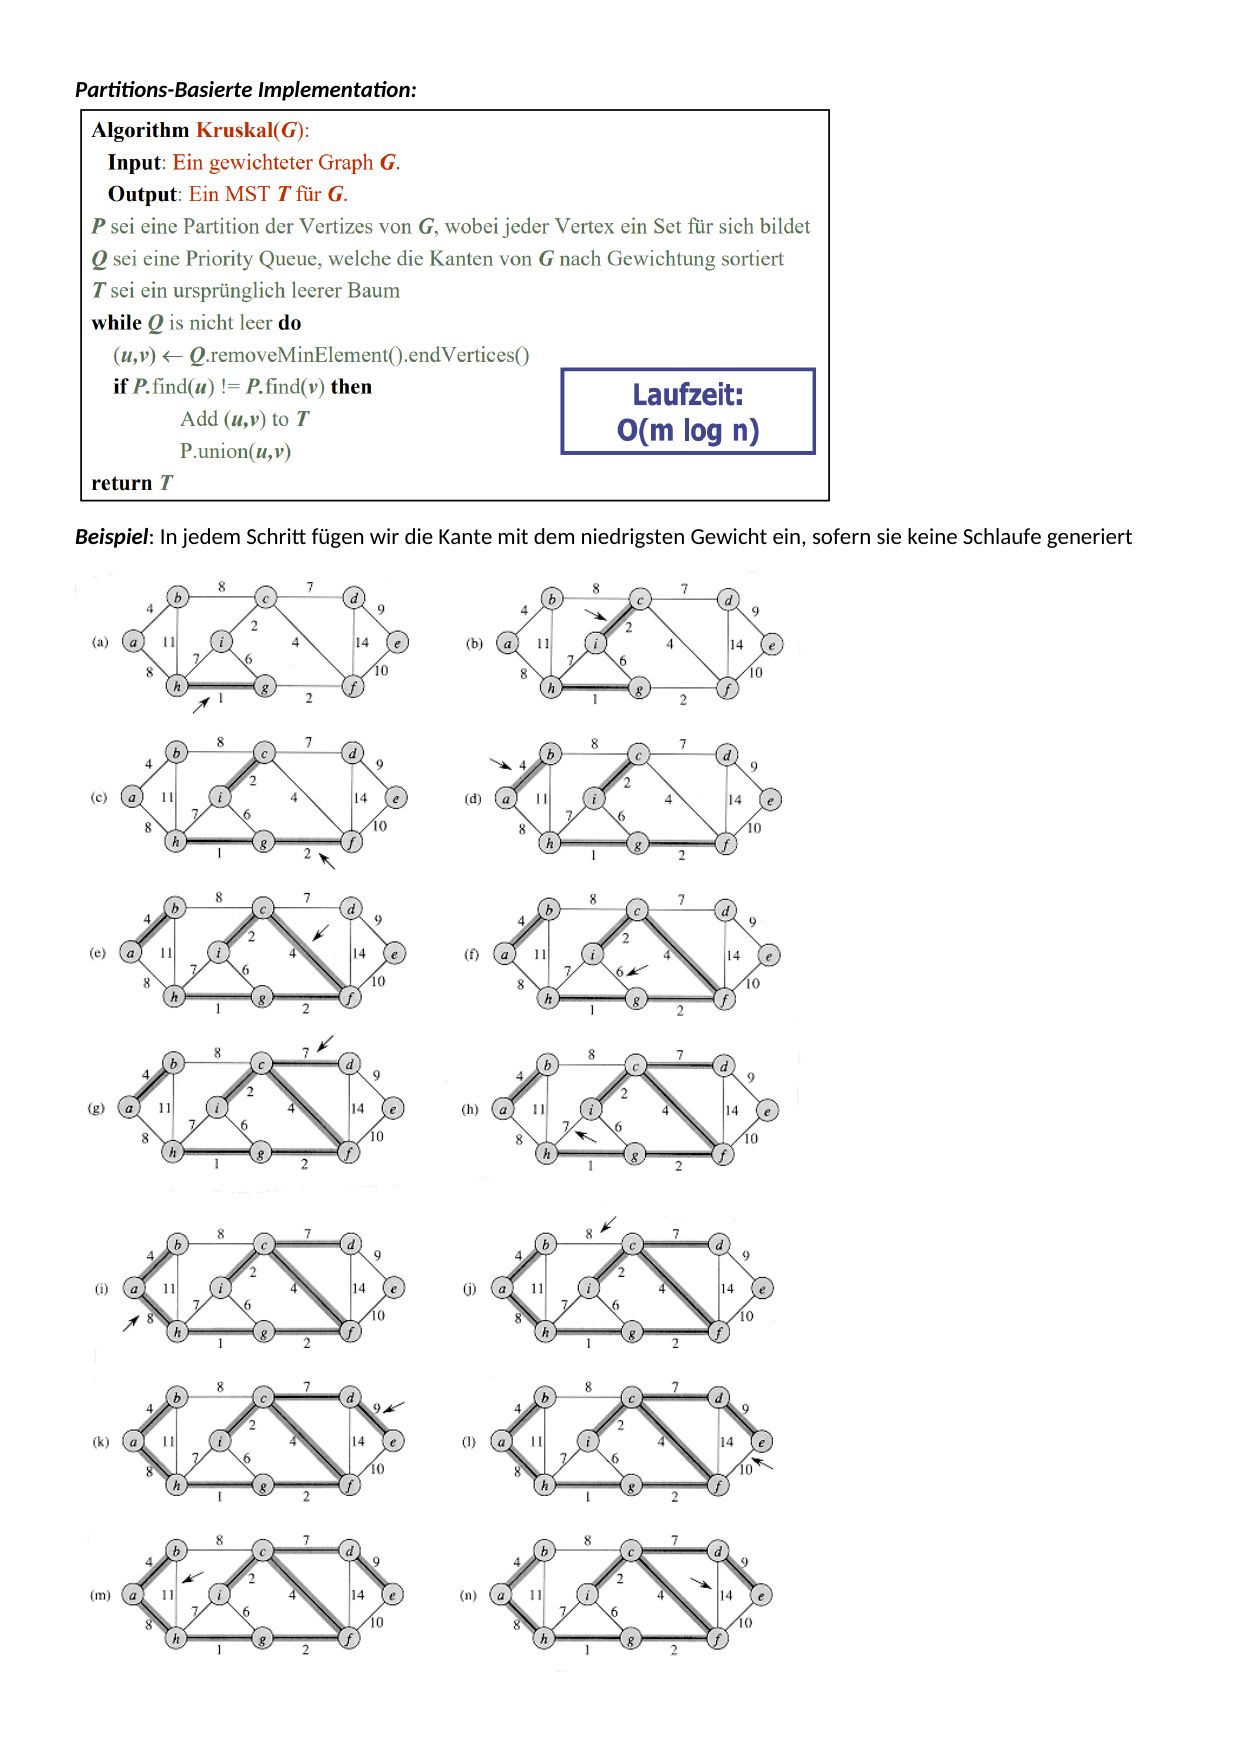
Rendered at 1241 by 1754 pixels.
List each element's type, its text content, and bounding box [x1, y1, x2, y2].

picture [75, 105, 833, 503]
picture [75, 568, 802, 1205]
text Partitions-Basierte Implementation: [75, 75, 1165, 103]
picture [75, 1206, 802, 1673]
text Beispiel: In jedem Schritt fügen wir die Kante mit dem niedrigsten Gewicht ein, sofern sie keine Schlaufe generiert [75, 522, 1165, 550]
